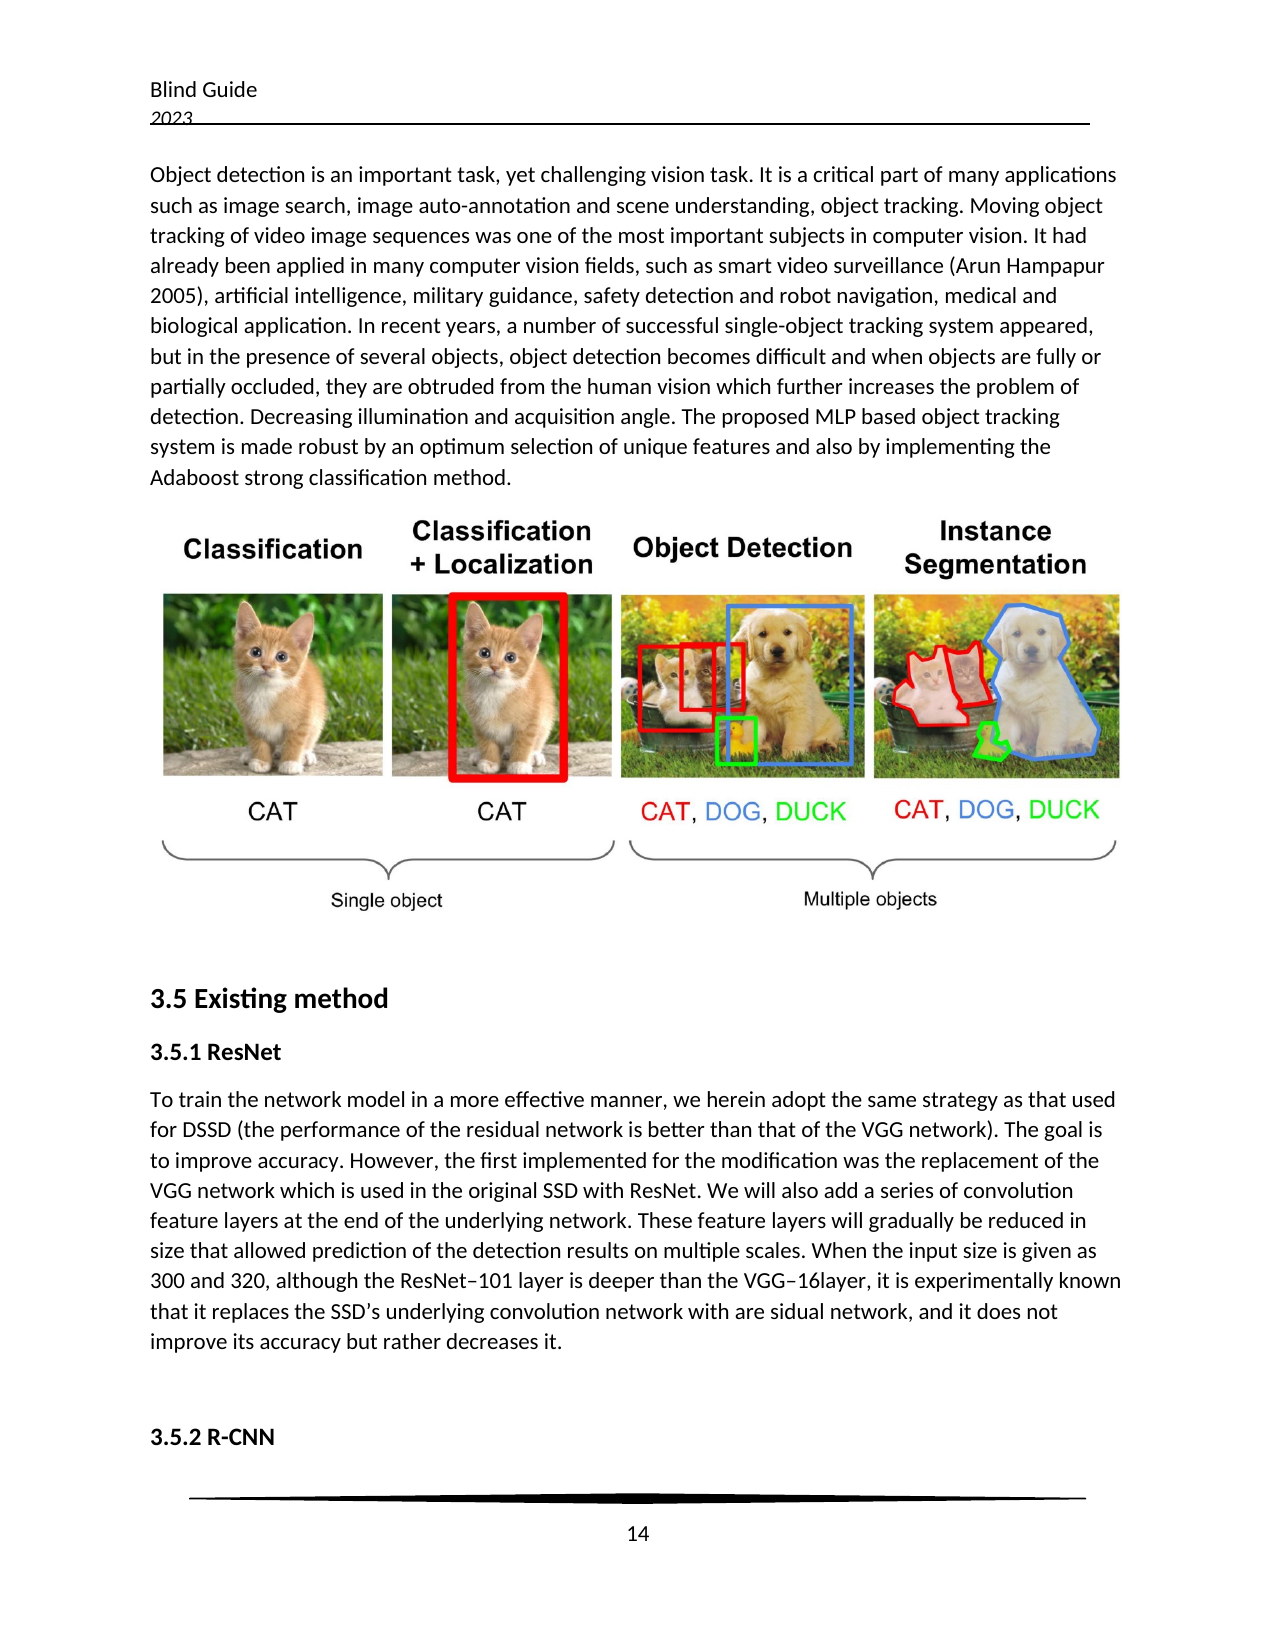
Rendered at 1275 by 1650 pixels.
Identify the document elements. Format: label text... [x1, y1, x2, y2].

text 3.5.2 R-CNN [150, 1421, 1125, 1451]
text 3.5 Existing method [150, 981, 1125, 1016]
text To train the network model in a more effective manner, we herein adopt the same strategy as that used for DSSD (the performance of the residual network is better than that of the VGG network). The goal is to improve accuracy. However, the first implemented for the modification was the replacement of the VGG network which is used in the original SSD with ResNet. We will also add a series of convolution feature layers at the end of the underlying network. These feature layers will gradually be reduced in size that allowed prediction of the detection results on multiple scales. When the input size is given as 300 and 320, although the ResNet–101 layer is deeper than the VGG–16layer, it is experimentally known that it replaces the SSD’s underlying convolution network with are sidual network, and it does not improve its accuracy but rather decreases it. [150, 1085, 1125, 1355]
text 3.5.1 ResNet [150, 1036, 1125, 1066]
picture [150, 509, 1125, 915]
text Object detection is an important task, yet challenging vision task. It is a critical part of many applications such as image search, image auto-annotation and scene understanding, object tracking. Moving object tracking of video image sequences was one of the most important subjects in computer vision. It had already been applied in many computer vision fields, such as smart video surveillance (Arun Hampapur 2005), artificial intelligence, military guidance, safety detection and robot navigation, medical and biological application. In recent years, a number of successful single-object tracking system appeared, but in the presence of several objects, object detection becomes difficult and when objects are fully or partially occluded, they are obtruded from the human vision which further increases the problem of detection. Decreasing illumination and acquisition angle. The proposed MLP based object tracking system is made robust by an optimum selection of unique features and also by implementing the Adaboost strong classification method. [150, 161, 1125, 491]
